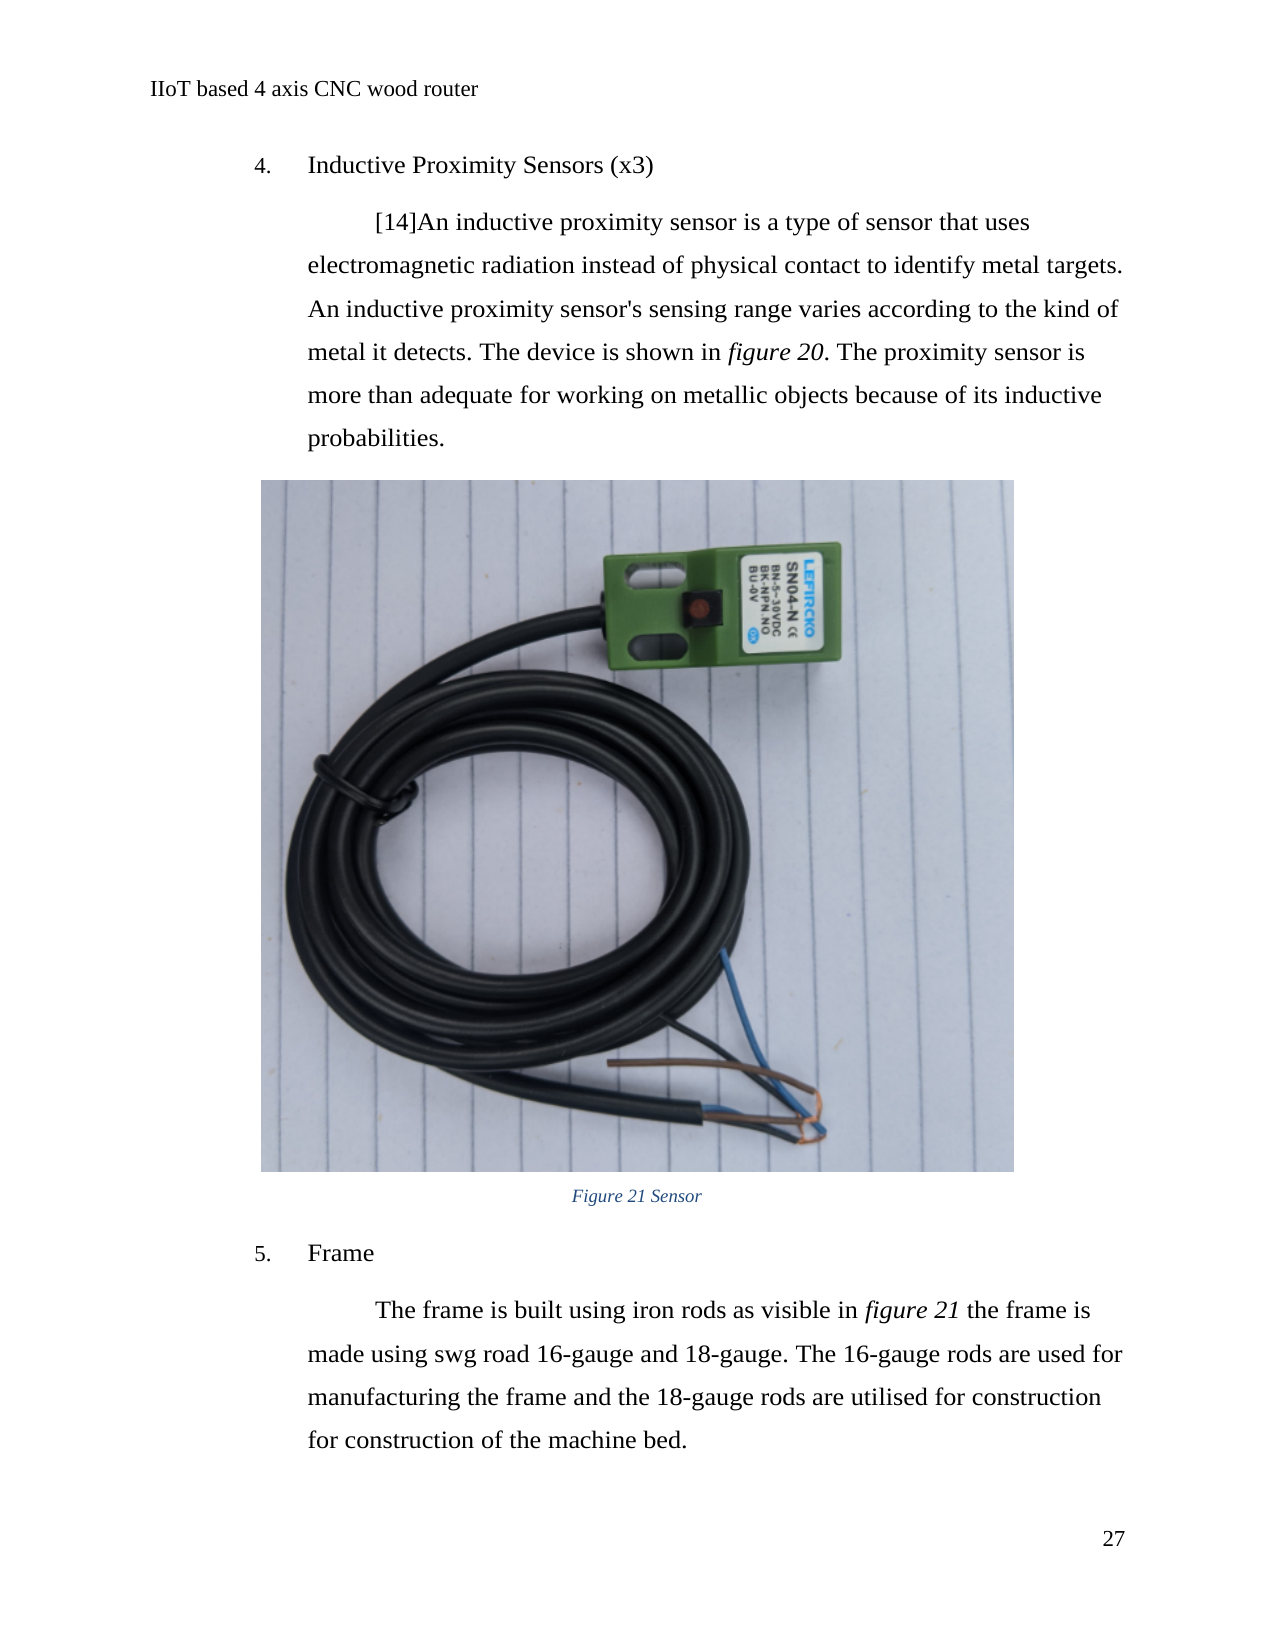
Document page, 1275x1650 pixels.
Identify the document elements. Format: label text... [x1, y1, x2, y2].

picture [261, 480, 1014, 1172]
list Inductive Proximity Sensors (x3) [254, 150, 1125, 179]
list An inductive proximity sensor is a type of sensor that uses electromagnetic radiation instead of physical contact to identify metal targets. An inductive proximity sensor's sensing range varies according to the kind of metal it detects. The device is shown in figure 20. The proximity sensor is more than adequate for working on metallic objects because of its inductive probabilities. [307, 207, 1125, 452]
list Frame [254, 1238, 1125, 1267]
list The frame is built using iron rods as visible in figure 21 the frame is made using swg road 16-gauge and 18-gauge. The 16-gauge rods are used for manufacturing the frame and the 18-gauge rods are utilised for construction for construction of the machine bed. [307, 1296, 1125, 1454]
